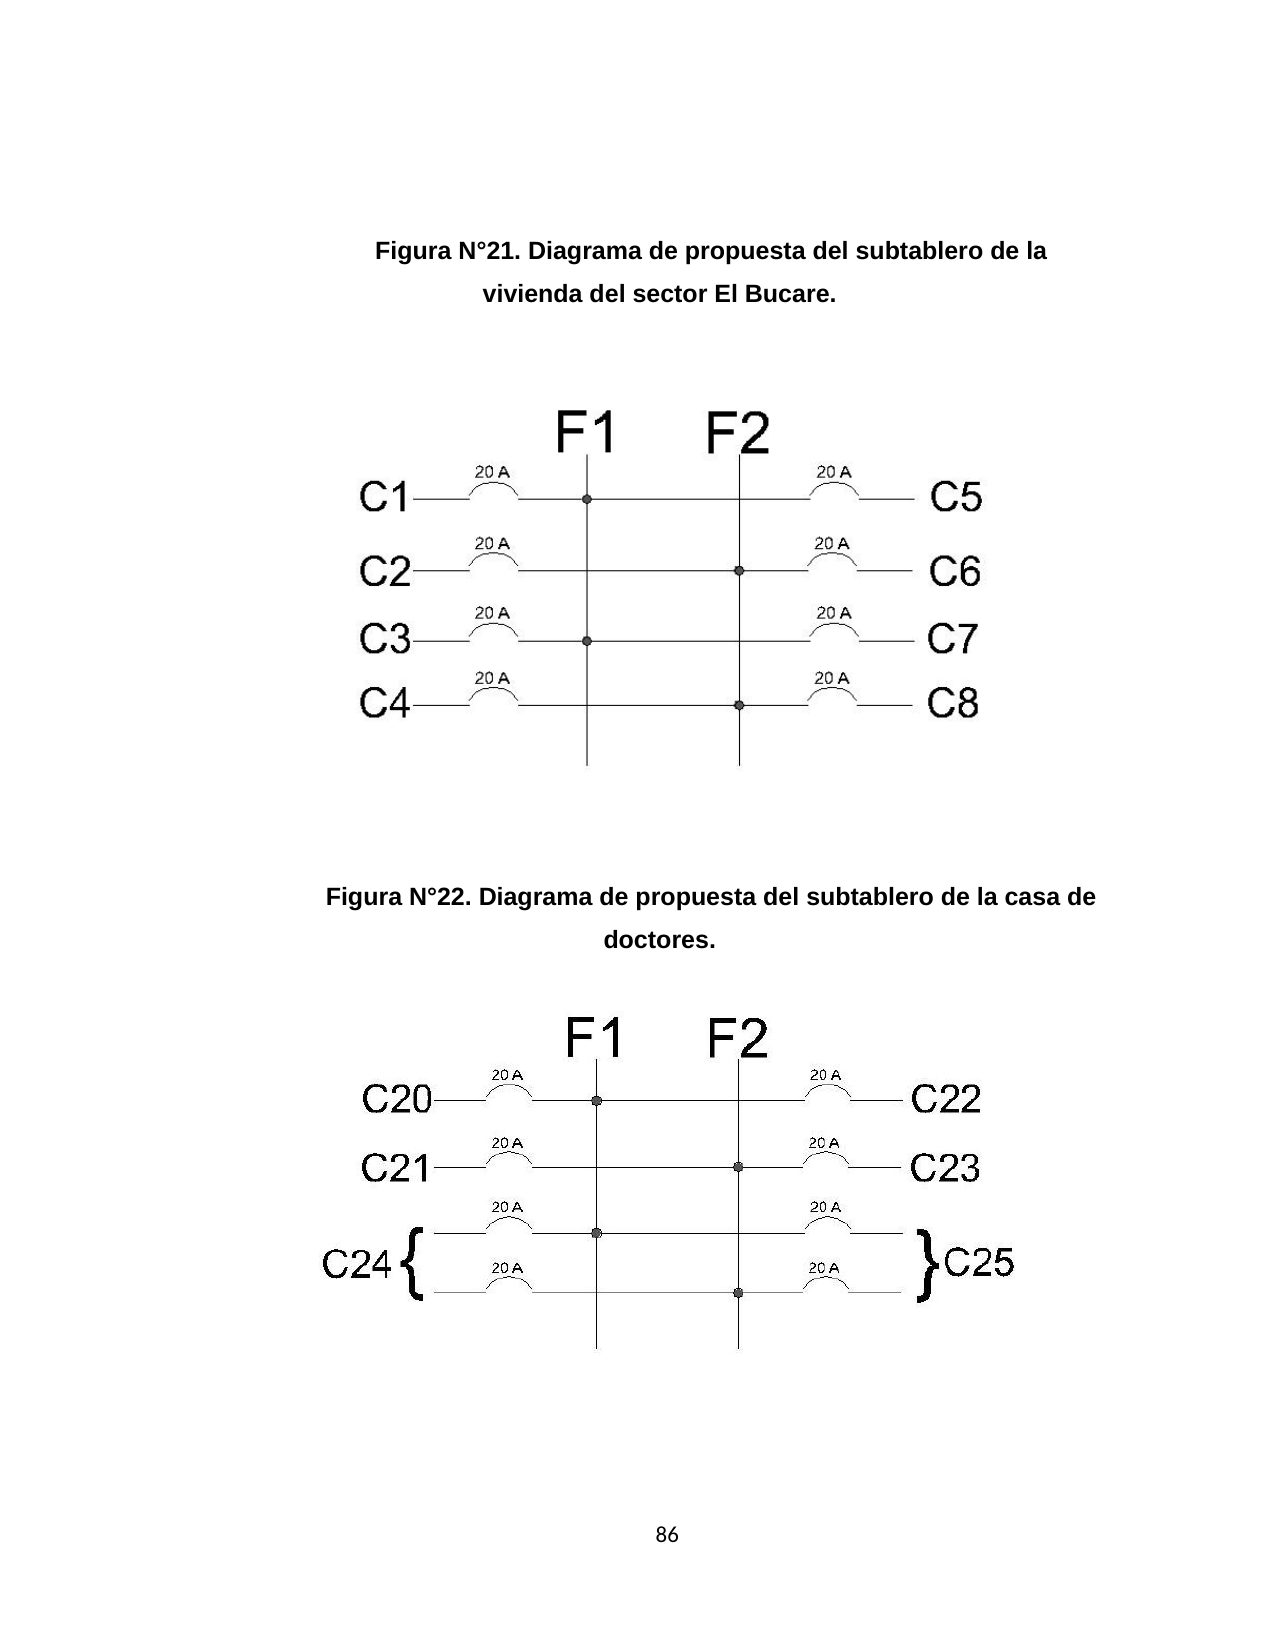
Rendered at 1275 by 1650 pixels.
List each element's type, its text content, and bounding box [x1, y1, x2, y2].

picture [318, 989, 1016, 1362]
text Figura N°22. Diagrama de propuesta del subtablero de la casa de doctores. [221, 882, 1098, 954]
text Figura N°21. Diagrama de propuesta del subtablero de la vivienda del sector El Bucare. [221, 236, 1098, 308]
picture [331, 343, 1003, 848]
